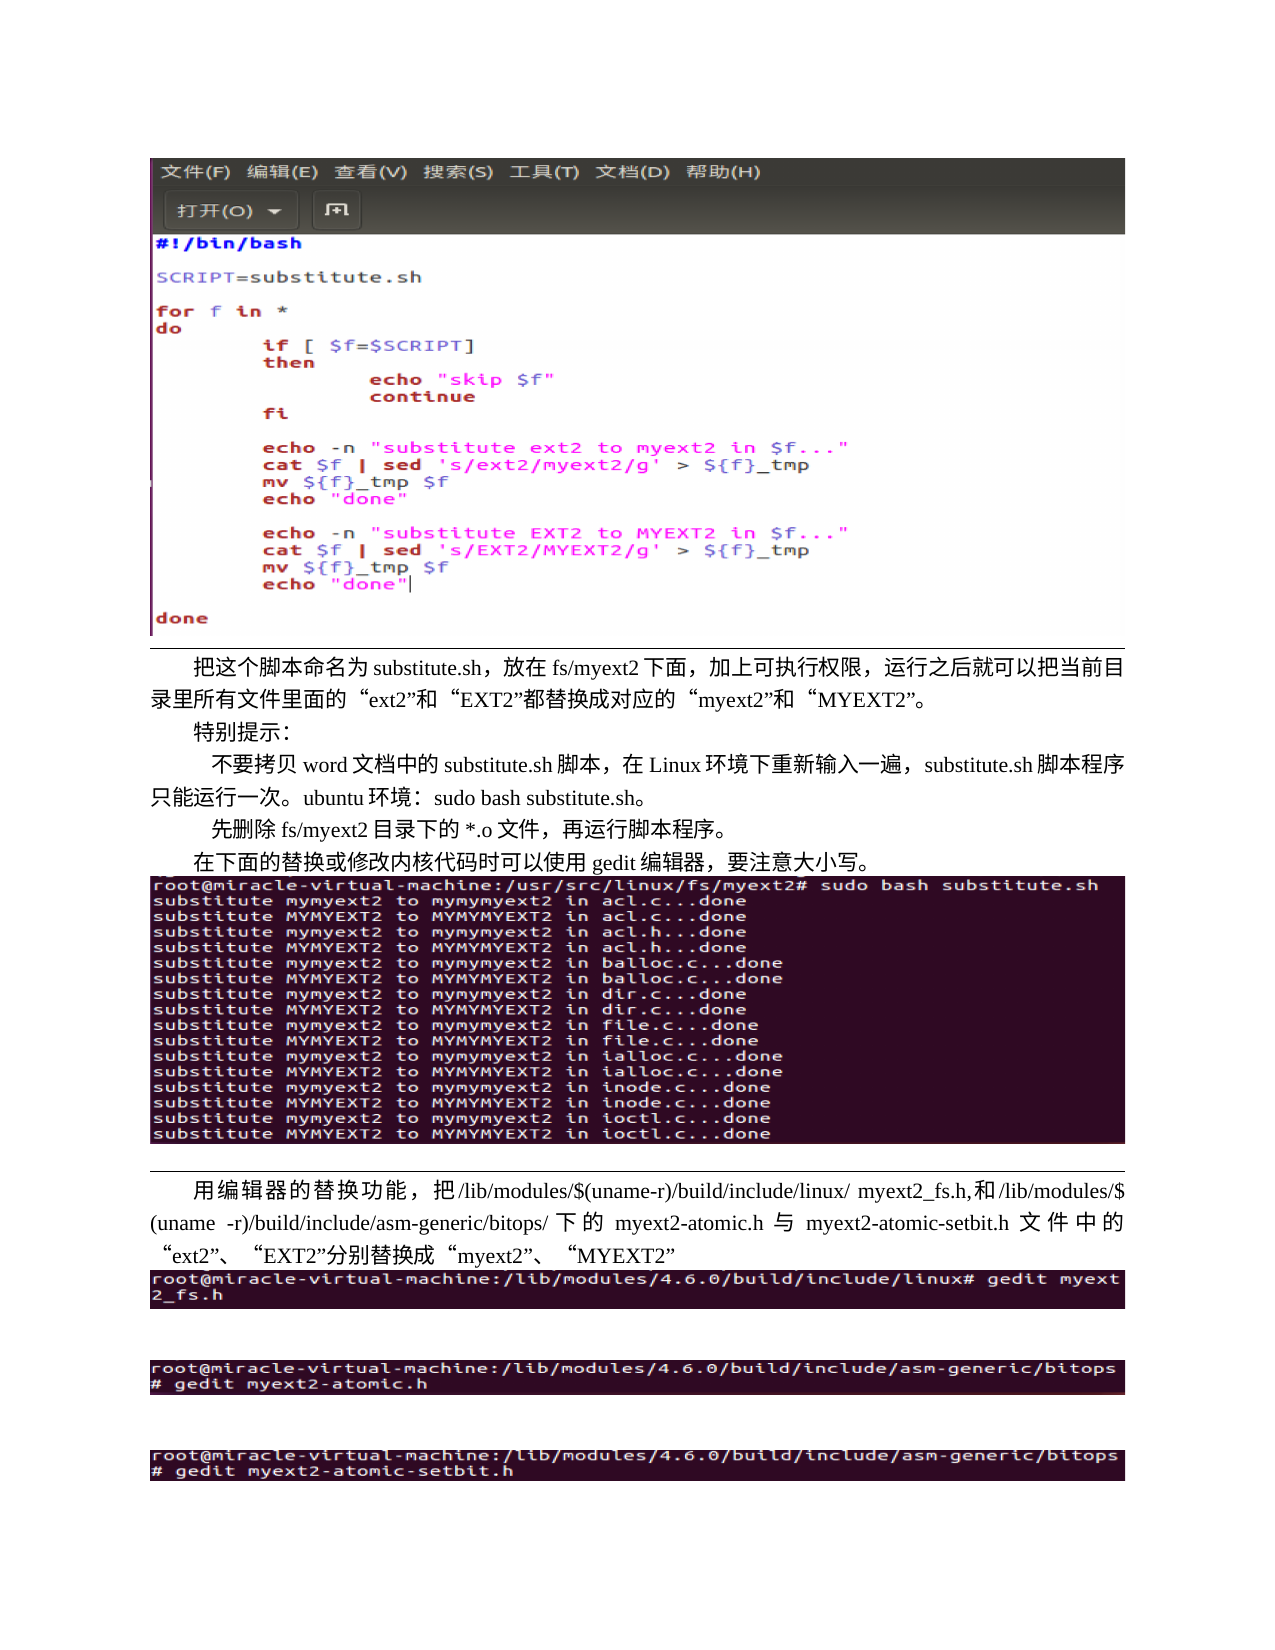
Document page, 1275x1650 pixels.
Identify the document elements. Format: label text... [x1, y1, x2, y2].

text 特别提示： [150, 714, 1125, 747]
picture [150, 1450, 1125, 1481]
picture [150, 158, 1125, 636]
text 先删除fs/myext2目录下的 *.o文件，再运行脚本程序。 [150, 812, 1125, 844]
text  在下面的替换或修改内核代码时可以使用gedit编辑器，要注意大小写。 [150, 844, 1125, 876]
picture [150, 1360, 1125, 1395]
picture [150, 1270, 1125, 1309]
text 用编辑器的替换功能，把/lib/modules/$(uname-r)/build/include/linux/ myext2_fs.h,和/lib/modules/$(uname -r)/build/include/asm-generic/bitops/下的myext2-atomic.h与myext2-atomic-setbit.h文件中的“ext2”、“EXT2”分别替换成“myext2”、“MYEXT2” [150, 1172, 1125, 1270]
picture [150, 876, 1125, 1144]
text 把这个脚本命名为substitute.sh，放在fs/myext2下面，加上可执行权限，运行之后就可以把当前目录里所有文件里面的“ext2”和“EXT2”都替换成对应的“myext2”和“MYEXT2”。 [150, 649, 1125, 714]
text 不要拷贝word文档中的substitute.sh脚本，在Linux环境下重新输入一遍，substitute.sh脚本程序只能运行一次。ubuntu环境：sudo bash substitute.sh。 [150, 747, 1125, 812]
